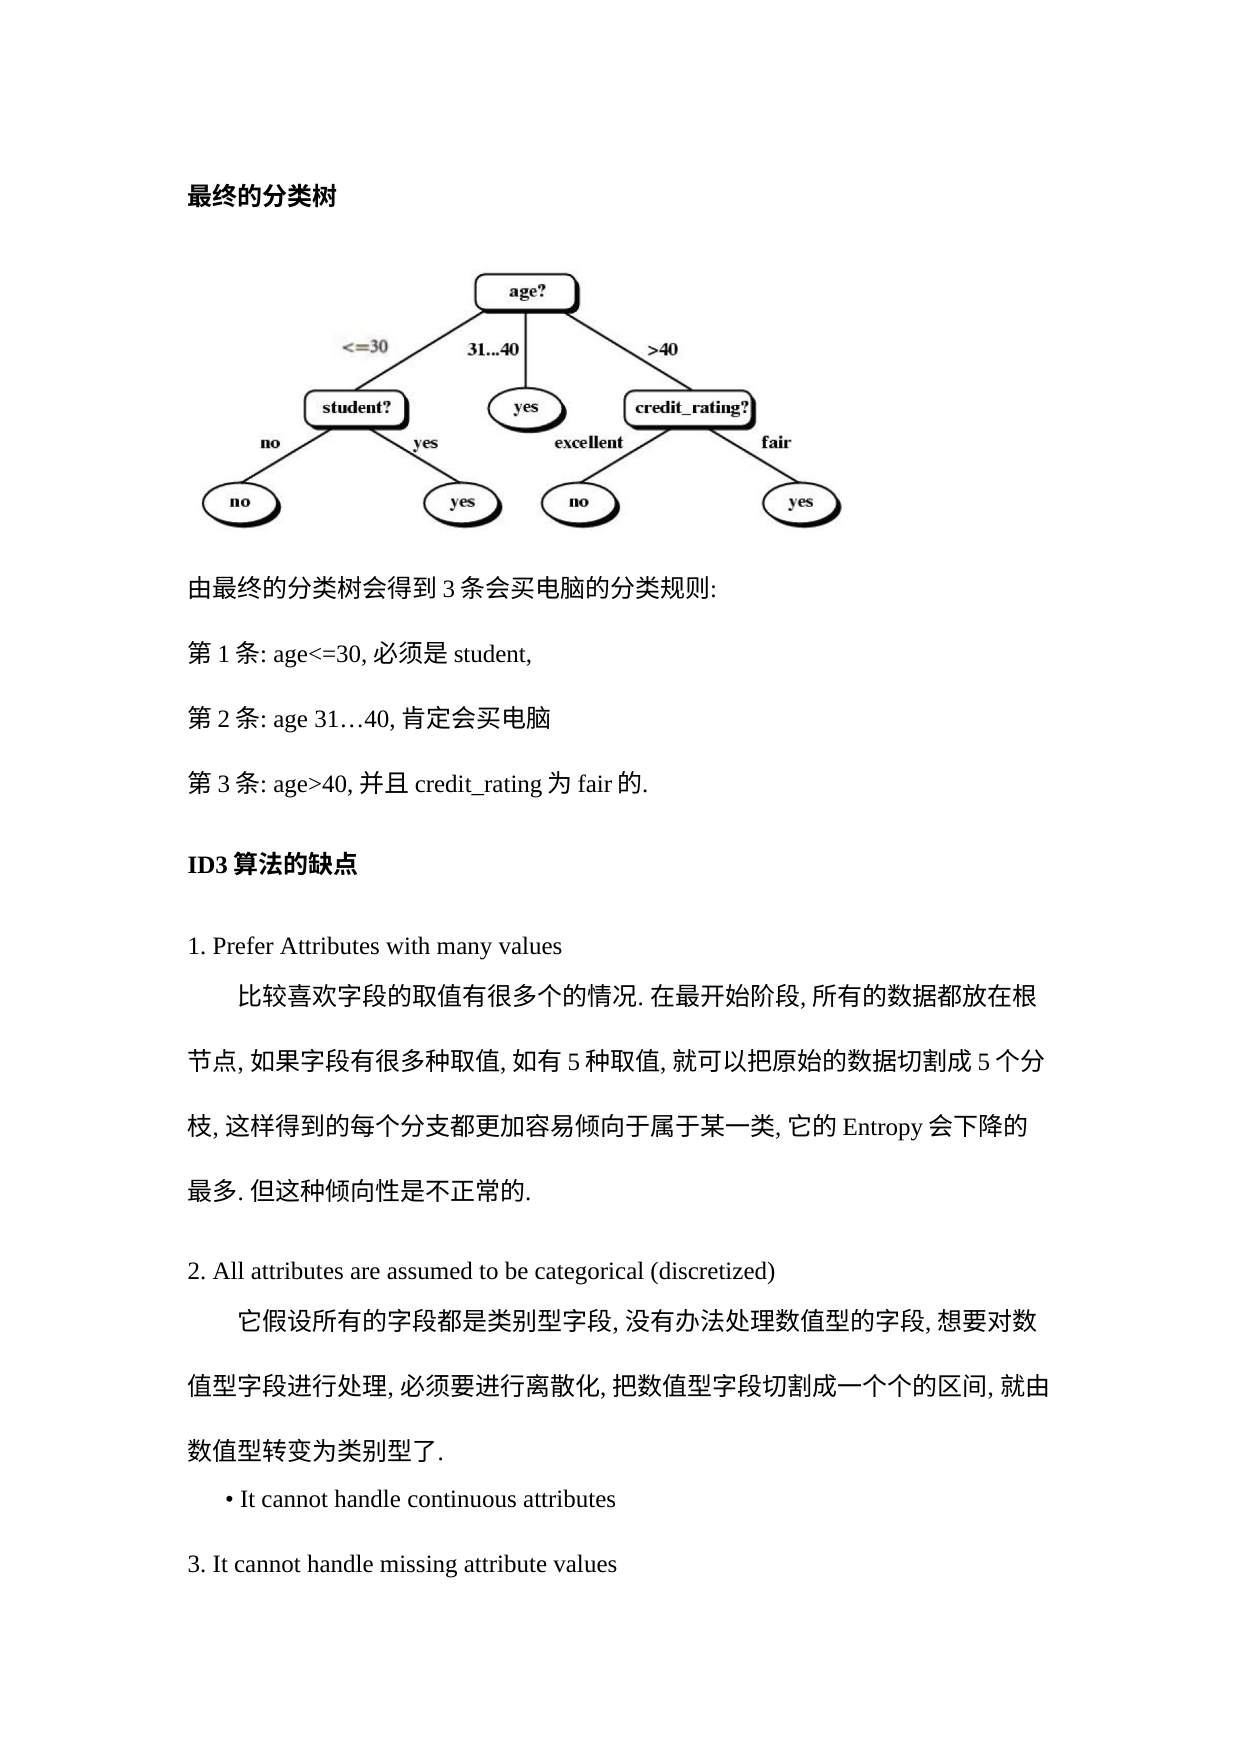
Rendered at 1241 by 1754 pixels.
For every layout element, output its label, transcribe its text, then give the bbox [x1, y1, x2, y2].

text 2. All attributes are assumed to be categorical (discretized) [187, 1254, 1053, 1287]
text 第2条: age 31…40, 肯定会买电脑 [187, 684, 1053, 749]
picture [187, 261, 851, 548]
text 比较喜欢字段的取值有很多个的情况. 在最开始阶段, 所有的数据都放在根节点, 如果字段有很多种取值, 如有5种取值, 就可以把原始的数据切割成5个分枝, 这样得到的每个分支都更加容易倾向于属于某一类, 它的Entropy会下降的最多. 但这种倾向性是不正常的. [187, 962, 1053, 1222]
text • It cannot handle continuous attributes [225, 1482, 1053, 1514]
text 3. It cannot handle missing attribute values [187, 1547, 1053, 1579]
text 1. Prefer Attributes with many values [187, 929, 1053, 962]
subtitle ID3算法的缺点 [187, 830, 1053, 895]
text 它假设所有的字段都是类别型字段, 没有办法处理数值型的字段, 想要对数值型字段进行处理, 必须要进行离散化, 把数值型字段切割成一个个的区间, 就由数值型转变为类别型了. [187, 1287, 1053, 1482]
text 第3条: age>40, 并且credit_rating为fair的. [187, 749, 1053, 814]
text 由最终的分类树会得到3条会买电脑的分类规则: [187, 554, 1053, 619]
text 第1条: age<=30, 必须是student, [187, 619, 1053, 684]
subtitle 最终的分类树 [187, 162, 1053, 227]
